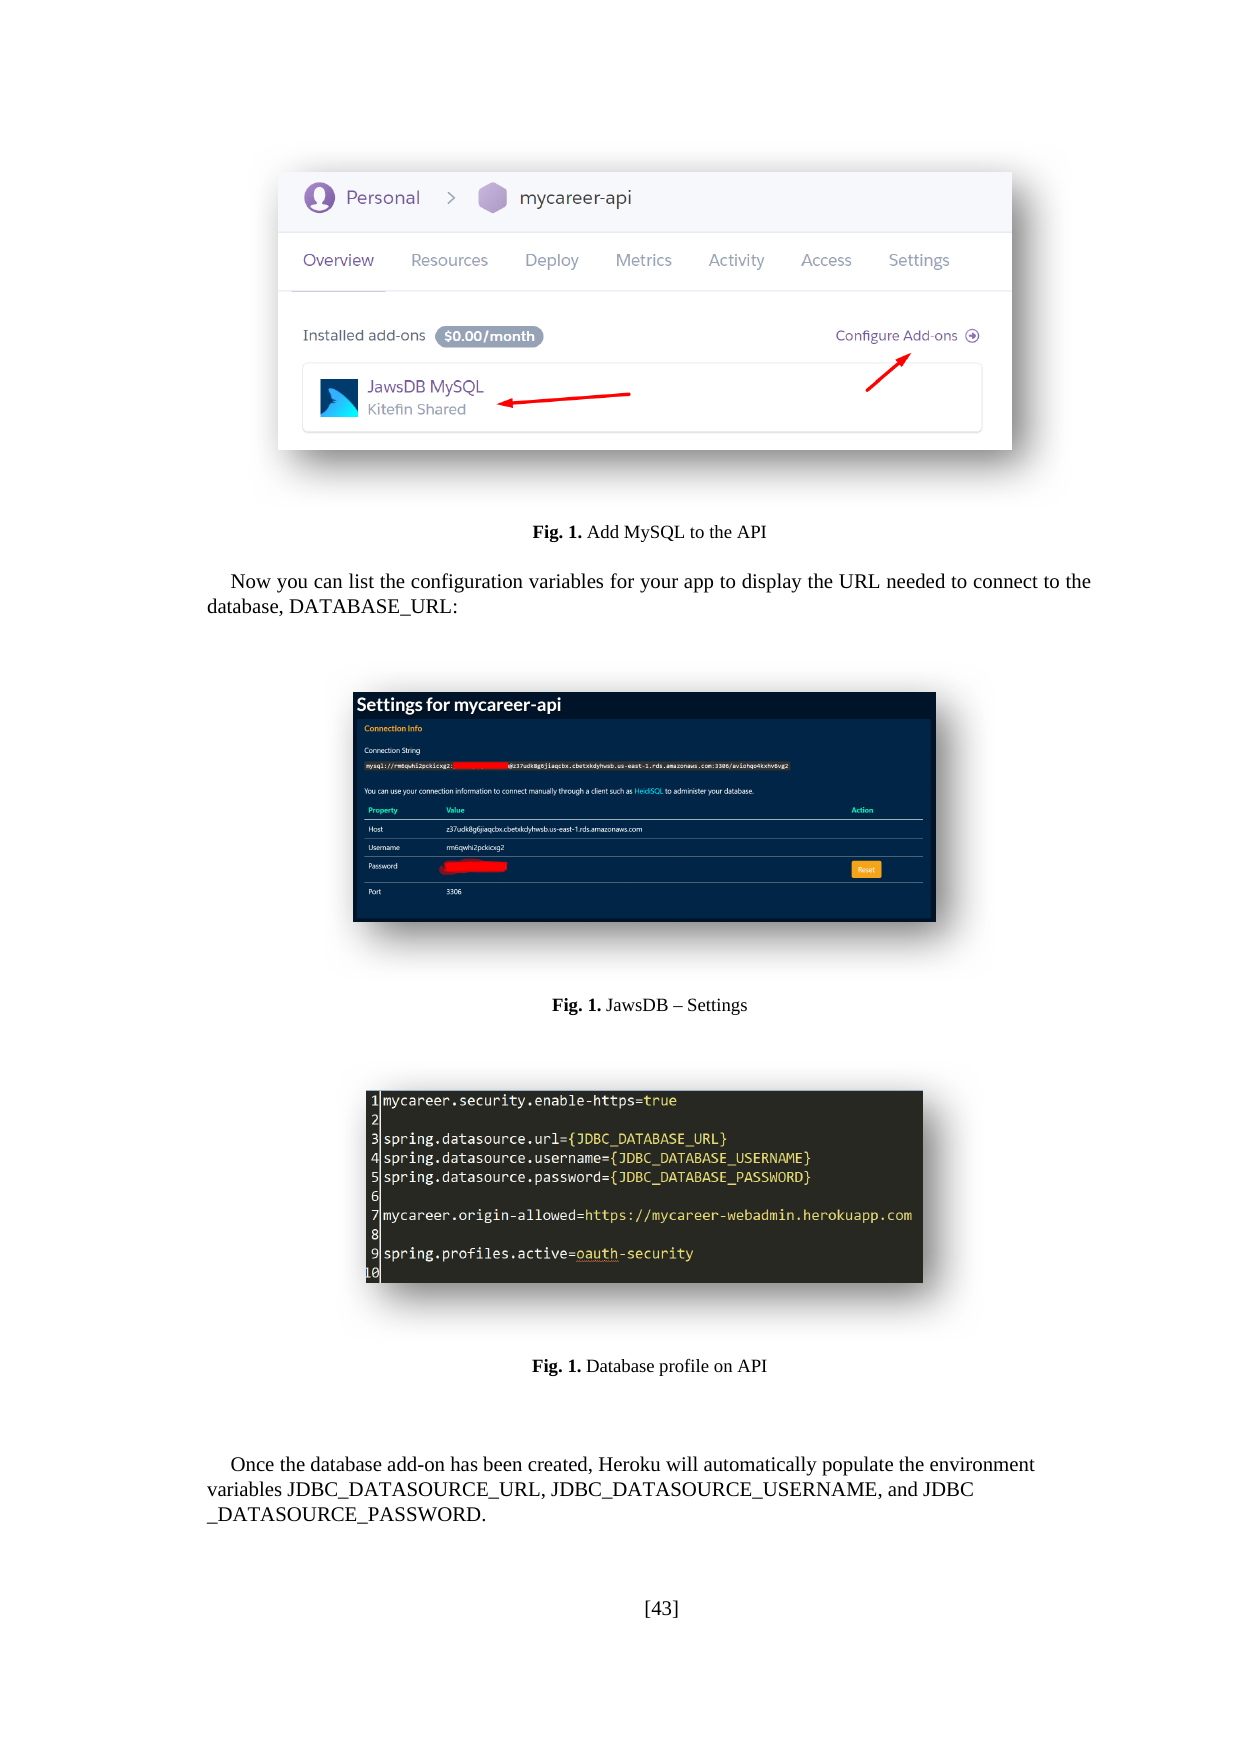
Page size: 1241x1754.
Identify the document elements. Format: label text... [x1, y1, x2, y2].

picture [366, 1090, 923, 1283]
picture [353, 692, 936, 922]
text Once the database add-on has been created, Heroku will automatically populate the environment variables JDBC_DATASOURCE_URL, JDBC_DATASOURCE_USERNAME, and JDBC _DATASOURCE_PASSWORD. [207, 1451, 1092, 1526]
text Now you can list the configuration variables for your app to display the URL needed to connect to the database, DATABASE_URL: [207, 568, 1092, 618]
picture [278, 172, 1012, 450]
